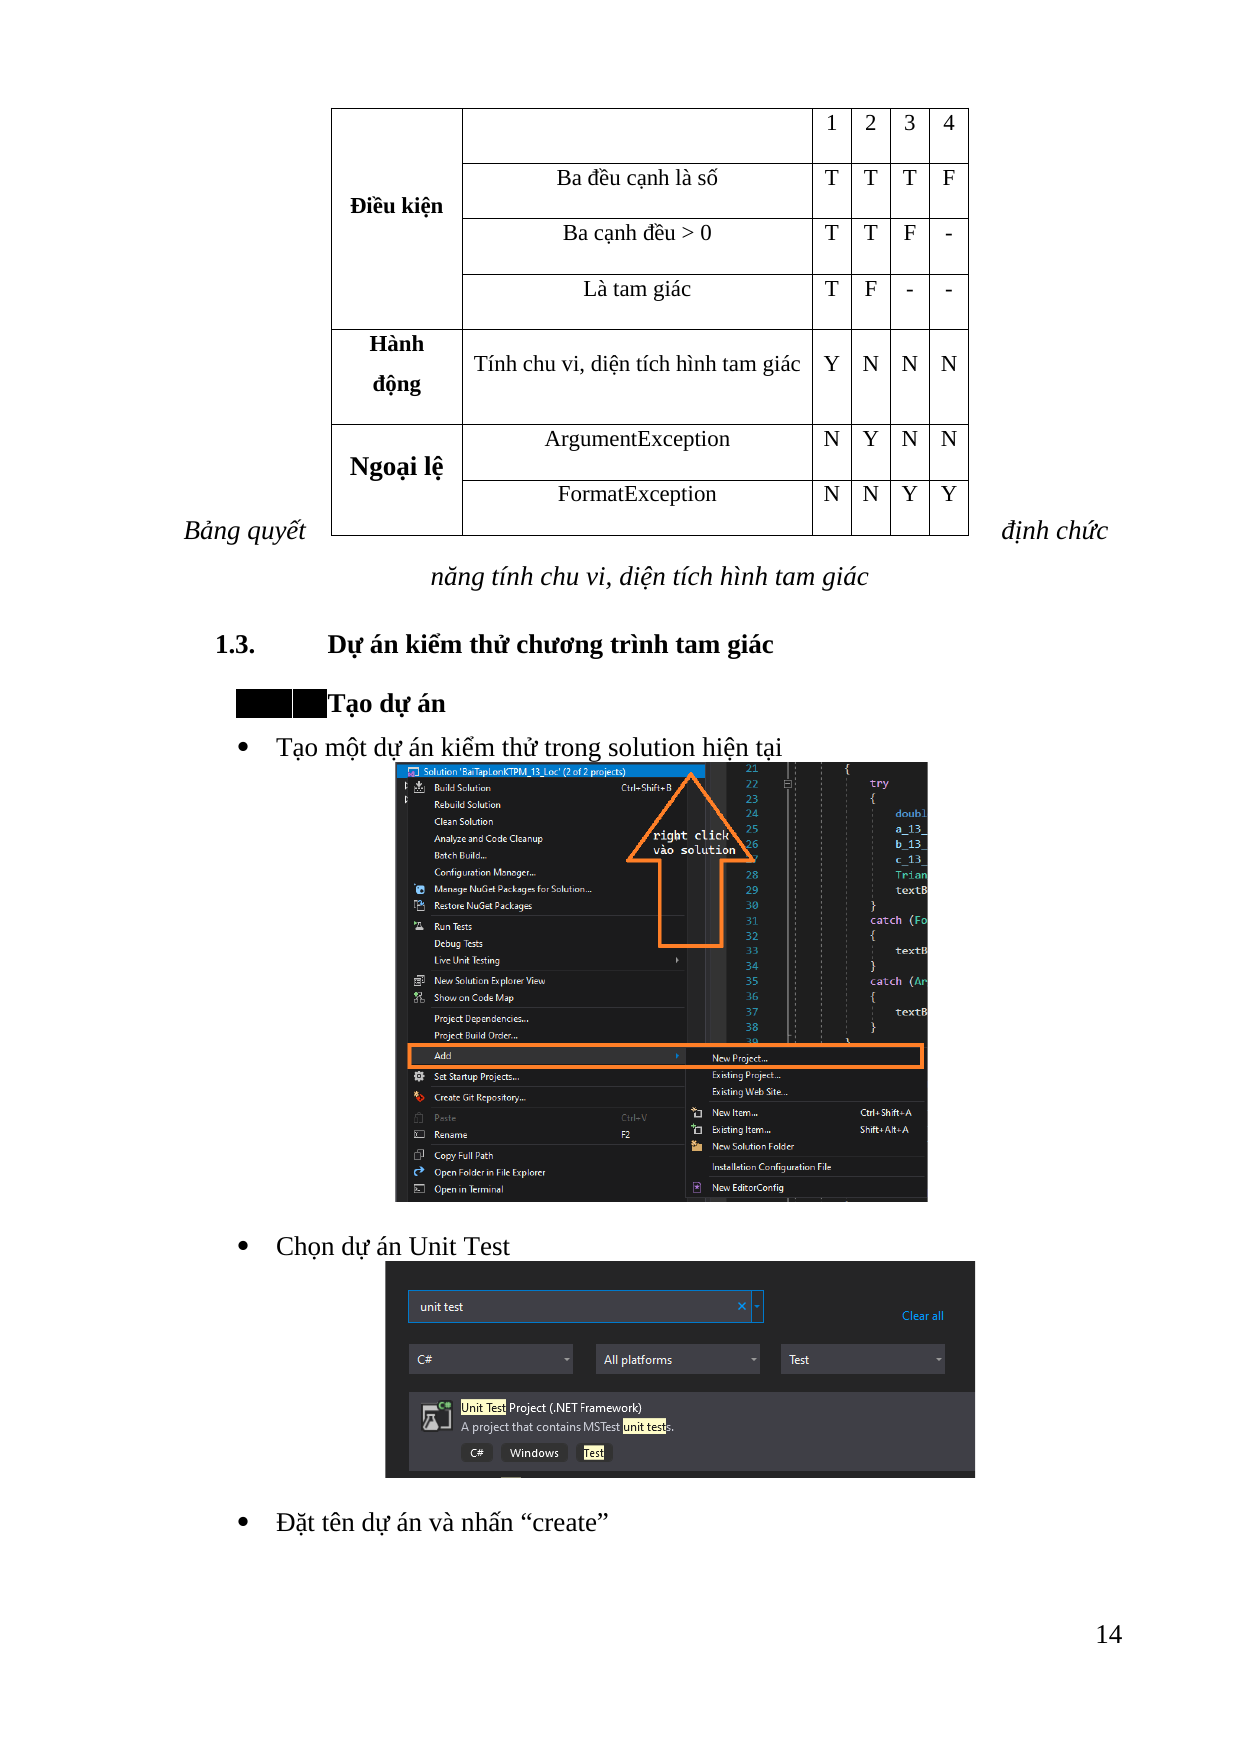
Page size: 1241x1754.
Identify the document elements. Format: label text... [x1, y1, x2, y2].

table_cell T [852, 219, 890, 274]
table_cell N [813, 425, 851, 479]
table_cell F [891, 219, 929, 274]
table_cell T [813, 275, 851, 329]
list Tạo một dự án kiểm thử trong solution hiện tại [238, 731, 1122, 762]
table_header [463, 109, 812, 163]
table_cell N [891, 330, 929, 424]
table_cell Ba cạnh đều > 0 [463, 219, 812, 274]
table_cell F [852, 275, 890, 329]
table_cell FormatException [463, 481, 812, 535]
table_cell Ngoại lệ [332, 425, 462, 535]
table_cell T [852, 164, 890, 218]
subtitle Tạo dự án [236, 687, 1122, 718]
table_cell N [930, 330, 968, 424]
list Đặt tên dự án và nhấn “create” [238, 1506, 1122, 1537]
picture [385, 1261, 976, 1478]
table_cell Y [813, 330, 851, 424]
table_cell Y [930, 481, 968, 535]
table_cell F [930, 164, 968, 218]
table_header 3 [891, 109, 929, 163]
table_cell Y [891, 481, 929, 535]
table_cell - [891, 275, 929, 329]
list Chọn dự án Unit Test [238, 1230, 1122, 1261]
table_cell N [852, 330, 890, 424]
picture [395, 762, 928, 1202]
table_cell Tính chu vi, diện tích hình tam giác [463, 330, 812, 424]
table_cell N [813, 481, 851, 535]
subtitle Dự án kiểm thử chương trình tam giác [215, 628, 1122, 659]
table_header 4 [930, 109, 968, 163]
table_cell N [852, 481, 890, 535]
table_cell Là tam giác [463, 275, 812, 329]
text Bảng quyết định chức năng tính chu vi, diện tích hình tam giác [177, 514, 1122, 592]
table_header Điều kiện [332, 109, 462, 329]
table_cell - [930, 219, 968, 274]
table_cell Ba đều cạnh là số [463, 164, 812, 218]
table_cell Y [852, 425, 890, 479]
table_header 1 [813, 109, 851, 163]
table_cell N [891, 425, 929, 479]
table_header 2 [852, 109, 890, 163]
table_cell T [813, 164, 851, 218]
table_cell Hành động [332, 330, 462, 424]
table_cell T [891, 164, 929, 218]
table_cell ArgumentException [463, 425, 812, 479]
table_cell N [930, 425, 968, 479]
table_cell - [930, 275, 968, 329]
table_cell T [813, 219, 851, 274]
